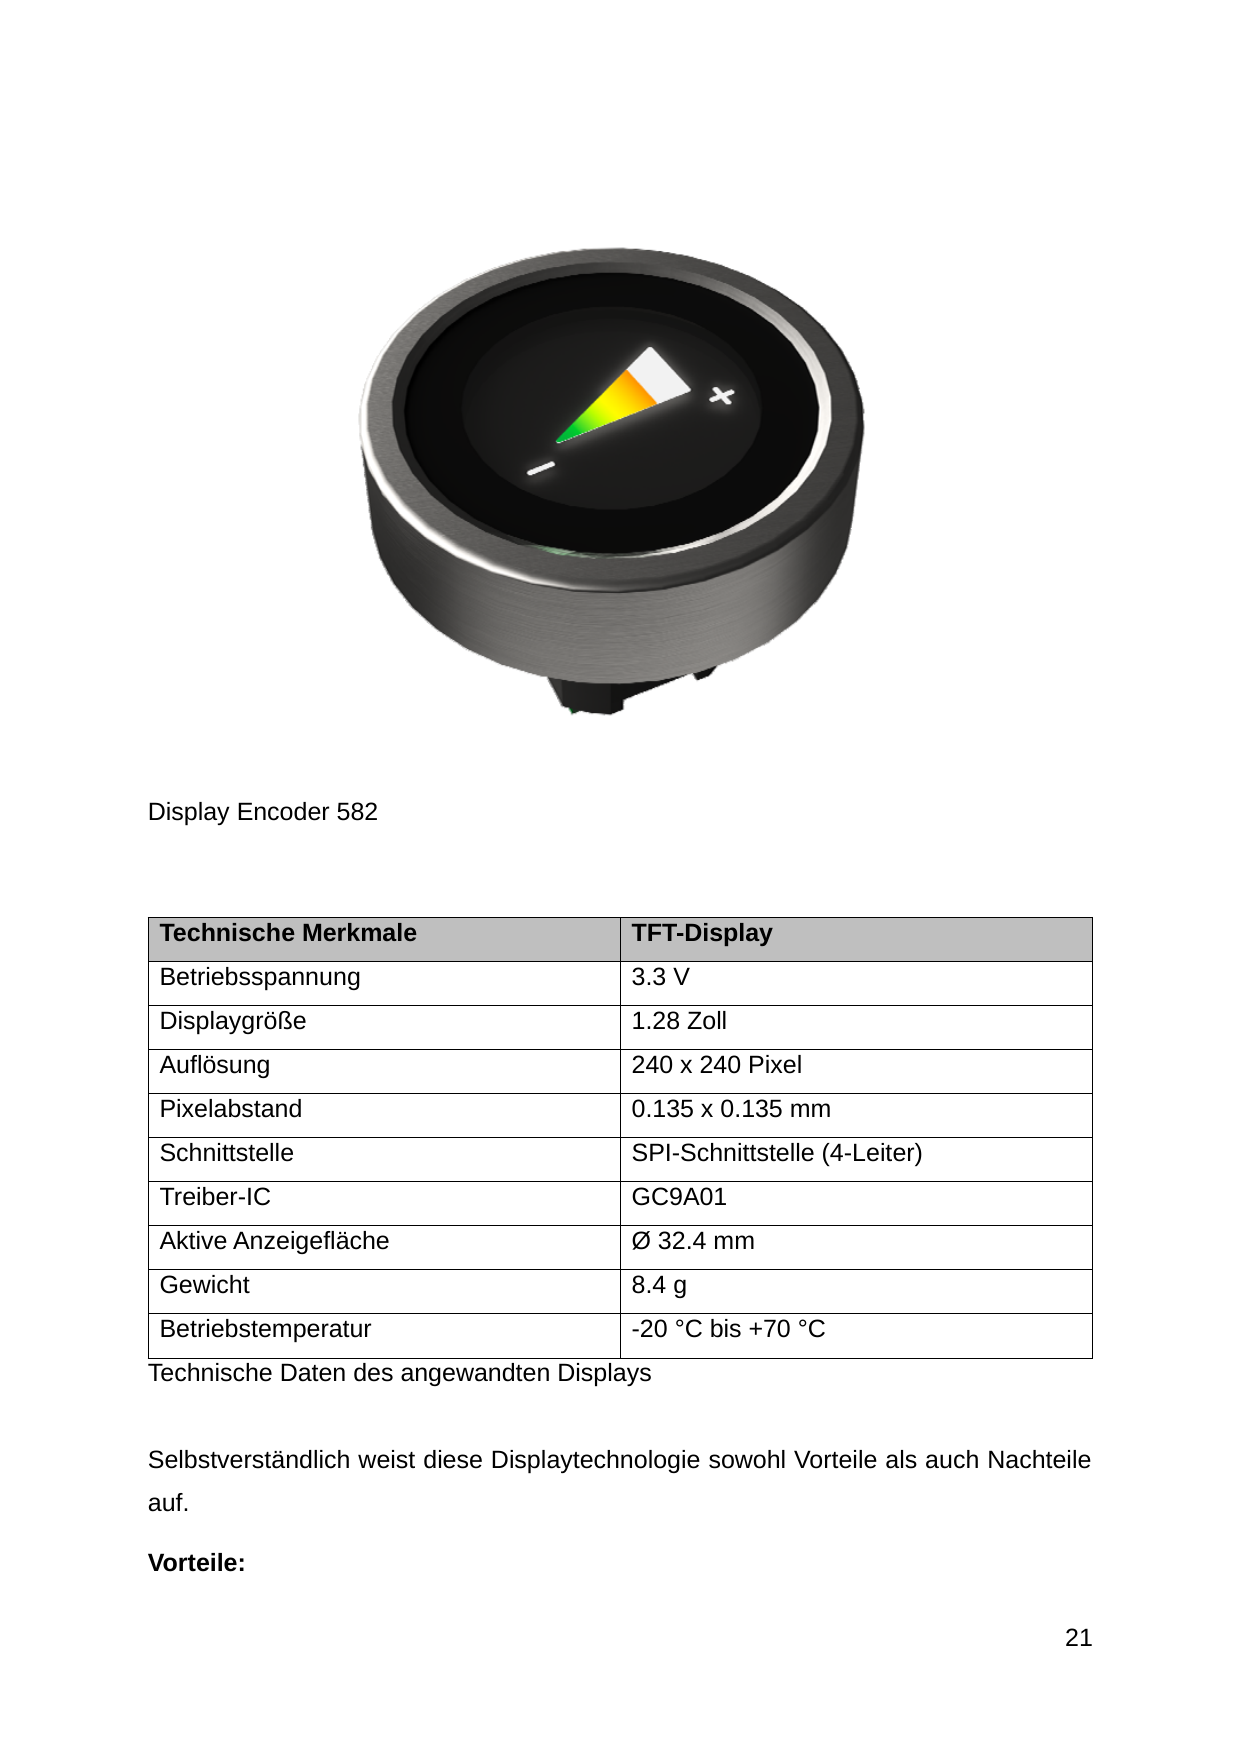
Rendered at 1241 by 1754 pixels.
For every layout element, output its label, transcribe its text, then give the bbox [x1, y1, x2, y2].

text Display Encoder 582 [148, 797, 1093, 826]
table_cell 8.4 g [621, 1270, 1092, 1313]
table_cell Schnittstelle [149, 1138, 620, 1181]
table_cell Betriebsspannung [149, 962, 620, 1005]
table_cell 0.135 x 0.135 mm [621, 1094, 1092, 1137]
table_cell Aktive Anzeigefläche [149, 1226, 620, 1269]
table_cell -20 °C bis +70 °C [621, 1314, 1092, 1357]
table_header Technische Merkmale [149, 918, 620, 961]
table_cell Pixelabstand [149, 1094, 620, 1137]
table_cell Betriebstemperatur [149, 1314, 620, 1357]
table_cell SPI-Schnittstelle (4-Leiter) [621, 1138, 1092, 1181]
text Technische Daten des angewandten Displays [148, 1359, 1093, 1387]
table_cell 240 x 240 Pixel [621, 1050, 1092, 1093]
table_cell Gewicht [149, 1270, 620, 1313]
table_cell Treiber-IC [149, 1182, 620, 1225]
picture [147, 147, 1093, 767]
table_cell 3.3 V [621, 962, 1092, 1005]
table_cell Ø 32.4 mm [621, 1226, 1092, 1269]
text Selbstverständlich weist diese Displaytechnologie sowohl Vorteile als auch Nachteile auf. [148, 1445, 1093, 1517]
table_header TFT-Display [621, 918, 1092, 961]
table_cell 1.28 Zoll [621, 1006, 1092, 1049]
table_cell Displaygröße [149, 1006, 620, 1049]
table_cell GC9A01 [621, 1182, 1092, 1225]
table_cell Auflösung [149, 1050, 620, 1093]
text Vorteile: [148, 1548, 1093, 1576]
